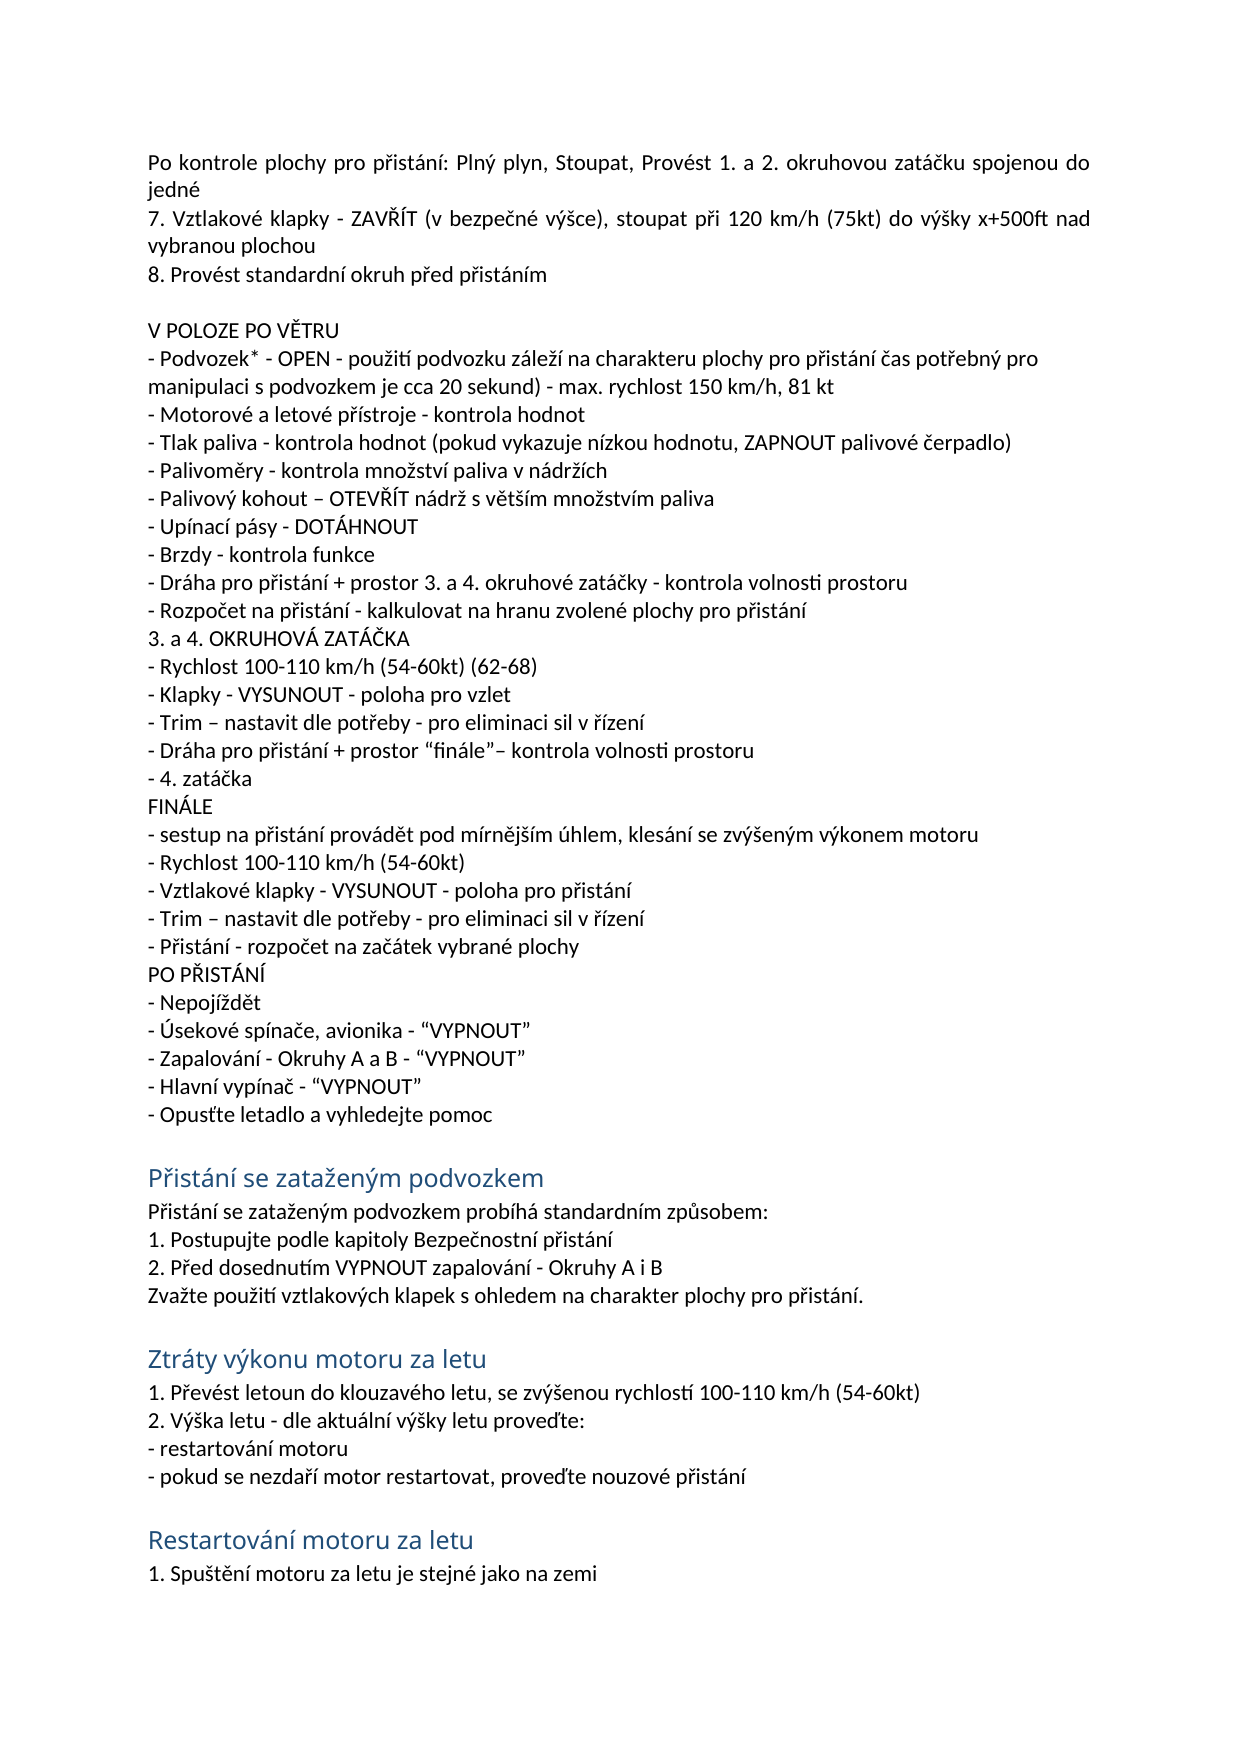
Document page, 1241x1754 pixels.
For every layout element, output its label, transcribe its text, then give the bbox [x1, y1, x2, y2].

text 2. Výška letu - dle aktuální výšky letu proveďte: [148, 1406, 1093, 1434]
text - Přistání - rozpočet na začátek vybrané plochy [148, 932, 1093, 960]
text - Úsekové spínače, avionika - “VYPNOUT” [148, 1016, 1093, 1044]
text - 4. zatáčka [148, 764, 1093, 792]
text manipulaci s podvozkem je cca 20 sekund) - max. rychlost 150 km/h, 81 kt [148, 372, 1093, 400]
text 8. Provést standardní okruh před přistáním [148, 260, 1093, 288]
text - Opusťte letadlo a vyhledejte pomoc [148, 1100, 1093, 1128]
text - Trim – nastavit dle potřeby - pro eliminaci sil v řízení [148, 708, 1093, 736]
text - Upínací pásy - DOTÁHNOUT [148, 512, 1093, 540]
text FINÁLE [148, 792, 1093, 820]
text Přistání se zataženým podvozkem probíhá standardním způsobem: [148, 1197, 1093, 1225]
text 3. a 4. OKRUHOVÁ ZATÁČKA [148, 624, 1093, 652]
text 2. Před dosednutím VYPNOUT zapalování - Okruhy A i B [148, 1253, 1093, 1281]
text - Palivový kohout – OTEVŘÍT nádrž s větším množstvím paliva [148, 484, 1093, 512]
text - Dráha pro přistání + prostor “finále”– kontrola volnosti prostoru [148, 736, 1093, 764]
text 1. Převést letoun do klouzavého letu, se zvýšenou rychlostí 100-110 km/h (54-60kt) [148, 1378, 1093, 1406]
text - Klapky - VYSUNOUT - poloha pro vzlet [148, 680, 1093, 708]
text - restartování motoru [148, 1434, 1093, 1462]
text 1. Postupujte podle kapitoly Bezpečnostní přistání [148, 1225, 1093, 1253]
text - Vztlakové klapky - VYSUNOUT - poloha pro přistání [148, 876, 1093, 904]
text - Nepojíždět [148, 988, 1093, 1016]
text - Motorové a letové přístroje - kontrola hodnot [148, 400, 1093, 428]
subtitle Ztráty výkonu motoru za letu [148, 1342, 1093, 1376]
text 1. Spuštění motoru za letu je stejné jako na zemi [148, 1559, 1093, 1587]
text - Zapalování - Okruhy A a B - “VYPNOUT” [148, 1044, 1093, 1072]
subtitle Restartování motoru za letu [148, 1523, 1093, 1557]
text - Palivoměry - kontrola množství paliva v nádržích [148, 456, 1093, 484]
text - Trim – nastavit dle potřeby - pro eliminaci sil v řízení [148, 904, 1093, 932]
text - sestup na přistání provádět pod mírnějším úhlem, klesání se zvýšeným výkonem motoru [148, 820, 1093, 848]
text Zvažte použití vztlakových klapek s ohledem na charakter plochy pro přistání. [148, 1281, 1093, 1309]
text - Rozpočet na přistání - kalkulovat na hranu zvolené plochy pro přistání [148, 596, 1093, 624]
text Po kontrole plochy pro přistání: Plný plyn, Stoupat, Provést 1. a 2. okruhovou zatáčku spojenou do jedné [148, 148, 1093, 204]
text - Rychlost 100-110 km/h (54-60kt) (62-68) [148, 652, 1093, 680]
text - Podvozek* - OPEN - použití podvozku záleží na charakteru plochy pro přistání čas potřebný pro [148, 344, 1093, 372]
text - Hlavní vypínač - “VYPNOUT” [148, 1072, 1093, 1100]
text - Rychlost 100-110 km/h (54-60kt) [148, 848, 1093, 876]
text - Tlak paliva - kontrola hodnot (pokud vykazuje nízkou hodnotu, ZAPNOUT palivové čerpadlo) [148, 428, 1093, 456]
text - Brzdy - kontrola funkce [148, 540, 1093, 568]
text PO PŘISTÁNÍ [148, 960, 1093, 988]
text V POLOZE PO VĚTRU [148, 316, 1093, 344]
text 7. Vztlakové klapky - ZAVŘÍT (v bezpečné výšce), stoupat při 120 km/h (75kt) do výšky x+500ft nad vybranou plochou [148, 204, 1093, 260]
text - pokud se nezdaří motor restartovat, proveďte nouzové přistání [148, 1462, 1093, 1490]
text - Dráha pro přistání + prostor 3. a 4. okruhové zatáčky - kontrola volnosti prostoru [148, 568, 1093, 596]
subtitle Přistání se zataženým podvozkem [148, 1161, 1093, 1194]
